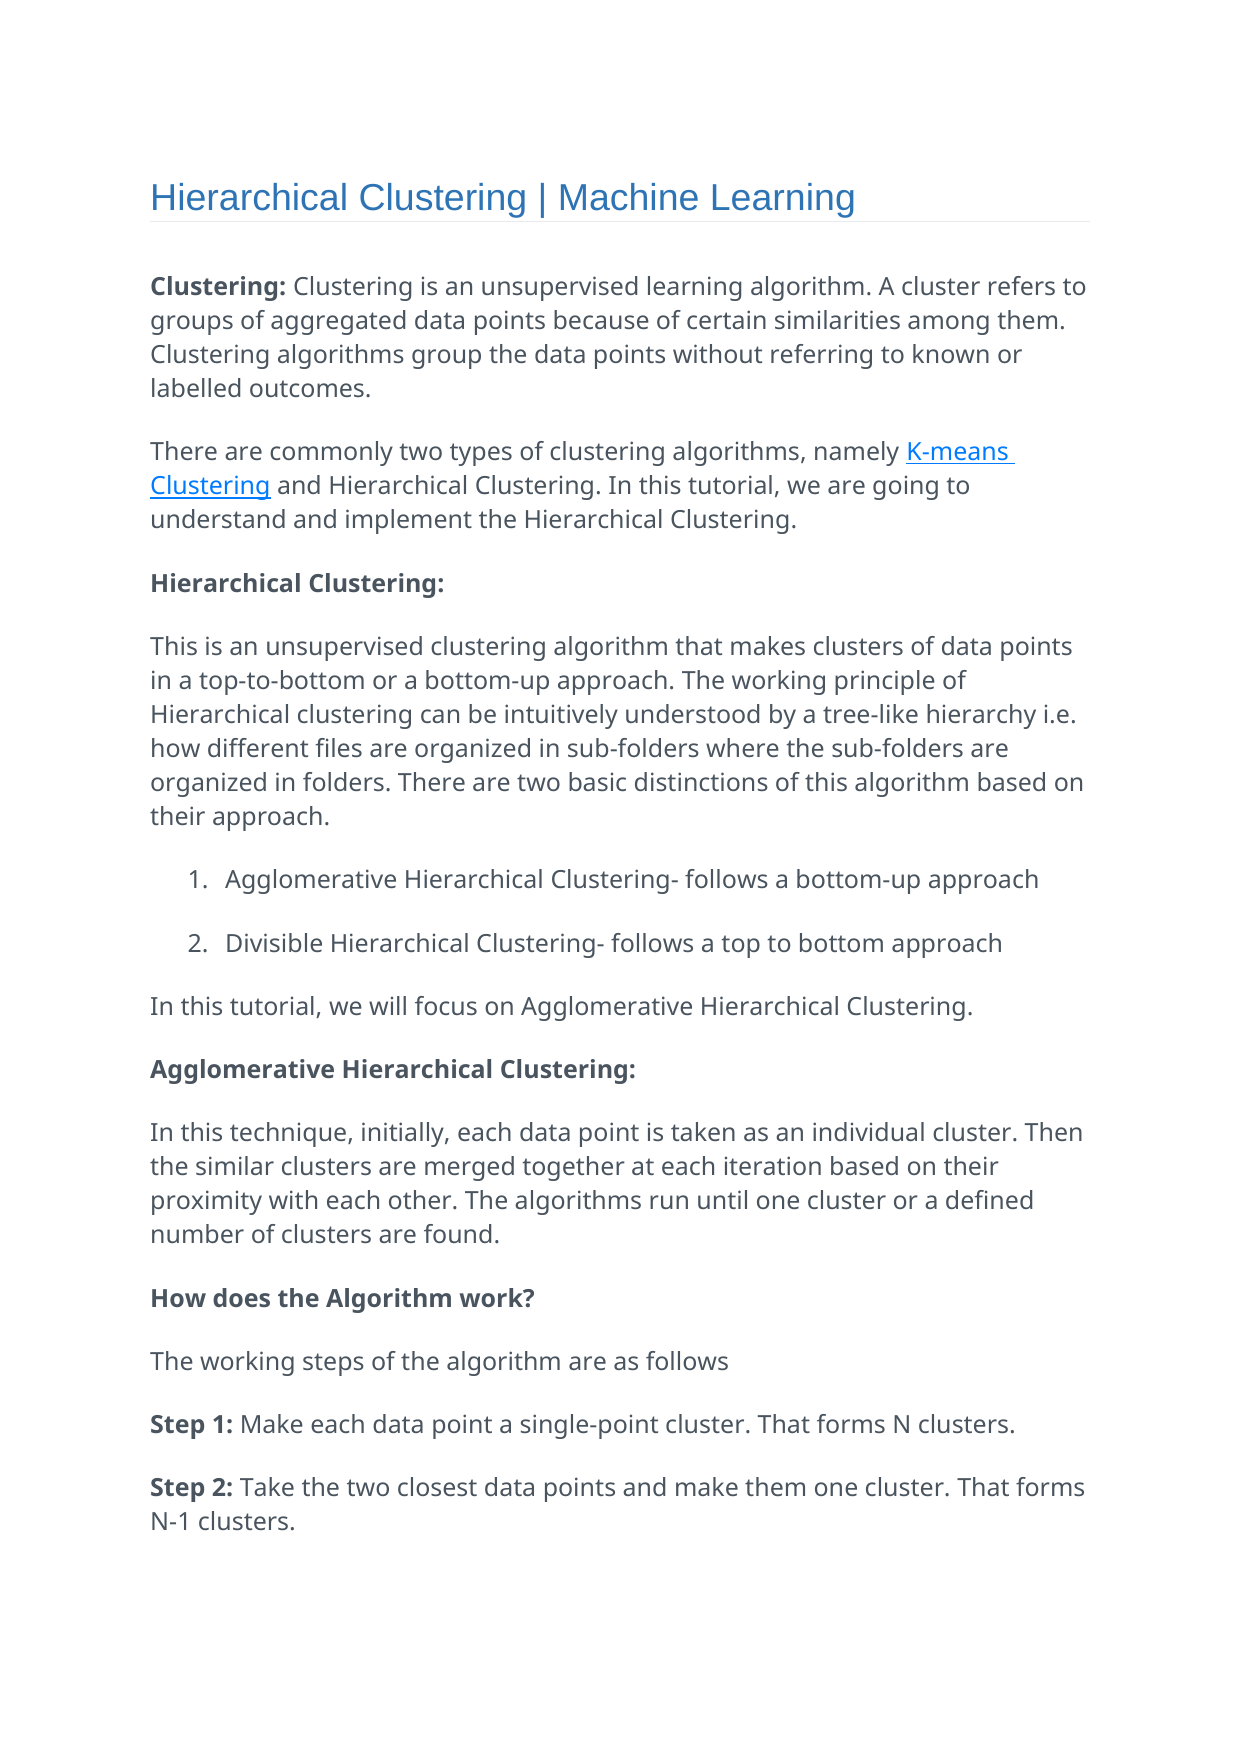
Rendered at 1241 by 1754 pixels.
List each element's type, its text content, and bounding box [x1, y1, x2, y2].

subtitle Hierarchical Clustering | Machine Learning [150, 175, 1090, 218]
list Agglomerative Hierarchical Clustering- follows a bottom-up approach [187, 862, 1090, 896]
text Step 1: Make each data point a single-point cluster. That forms N clusters. [150, 1407, 1090, 1441]
text Hierarchical Clustering: [150, 565, 1090, 599]
text How does the Algorithm work? [150, 1280, 1090, 1314]
text There are commonly two types of clustering algorithms, namely K-means Clustering and Hierarchical Clustering. In this tutorial, we are going to understand and implement the Hierarchical Clustering. [150, 434, 1090, 536]
text In this tutorial, we will focus on Agglomerative Hierarchical Clustering. [150, 988, 1090, 1022]
text Clustering: Clustering is an unsupervised learning algorithm. A cluster refers to groups of aggregated data points because of certain similarities among them. Clustering algorithms group the data points without referring to known or labelled outcomes. [150, 268, 1090, 405]
text This is an unsupervised clustering algorithm that makes clusters of data points in a top-to-bottom or a bottom-up approach. The working principle of Hierarchical clustering can be intuitively understood by a tree-like hierarchy i.e. how different files are organized in sub-folders where the sub-folders are organized in folders. There are two basic distinctions of this algorithm based on their approach. [150, 628, 1090, 833]
list Divisible Hierarchical Clustering- follows a top to bottom approach [187, 925, 1090, 959]
text Step 2: Take the two closest data points and make them one cluster. That forms N-1 clusters. [150, 1470, 1090, 1538]
text The working steps of the algorithm are as follows [150, 1343, 1090, 1378]
text Agglomerative Hierarchical Clustering: [150, 1052, 1090, 1086]
text In this technique, initially, each data point is taken as an individual cluster. Then the similar clusters are merged together at each iteration based on their proximity with each other. The algorithms run until one cluster or a defined number of clusters are found. [150, 1115, 1090, 1251]
